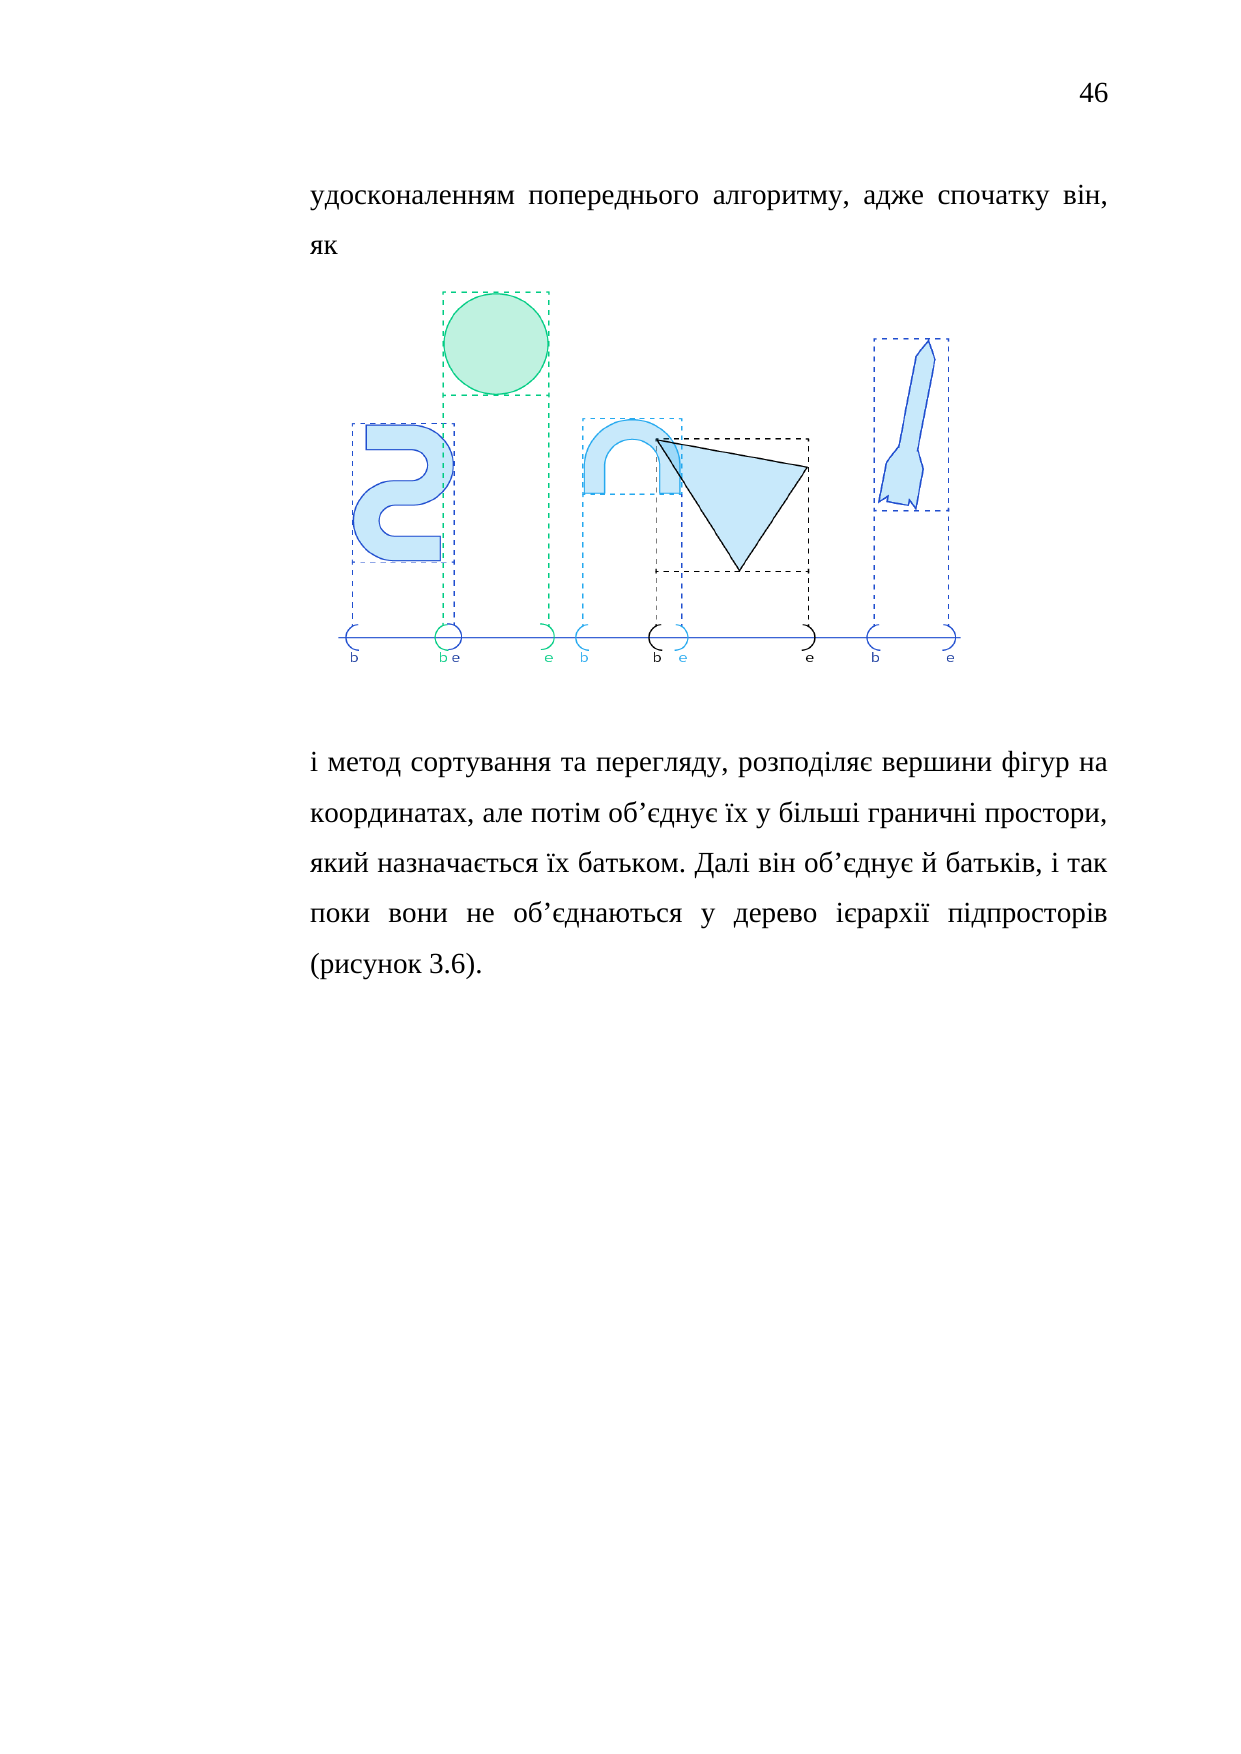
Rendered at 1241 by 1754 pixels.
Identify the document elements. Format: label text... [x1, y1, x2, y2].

picture [338, 290, 961, 662]
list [251, 177, 1108, 261]
list і метод сортування та перегляду, розподіляє вершини фігур на координатах, але потім об’єднує їх у більші граничні простори, який назначається їх батьком. Далі він об’єднує й батьків, і так поки вони не об’єднаються у дерево ієрархії підпросторів (рисунок 3.6). [310, 744, 1108, 979]
